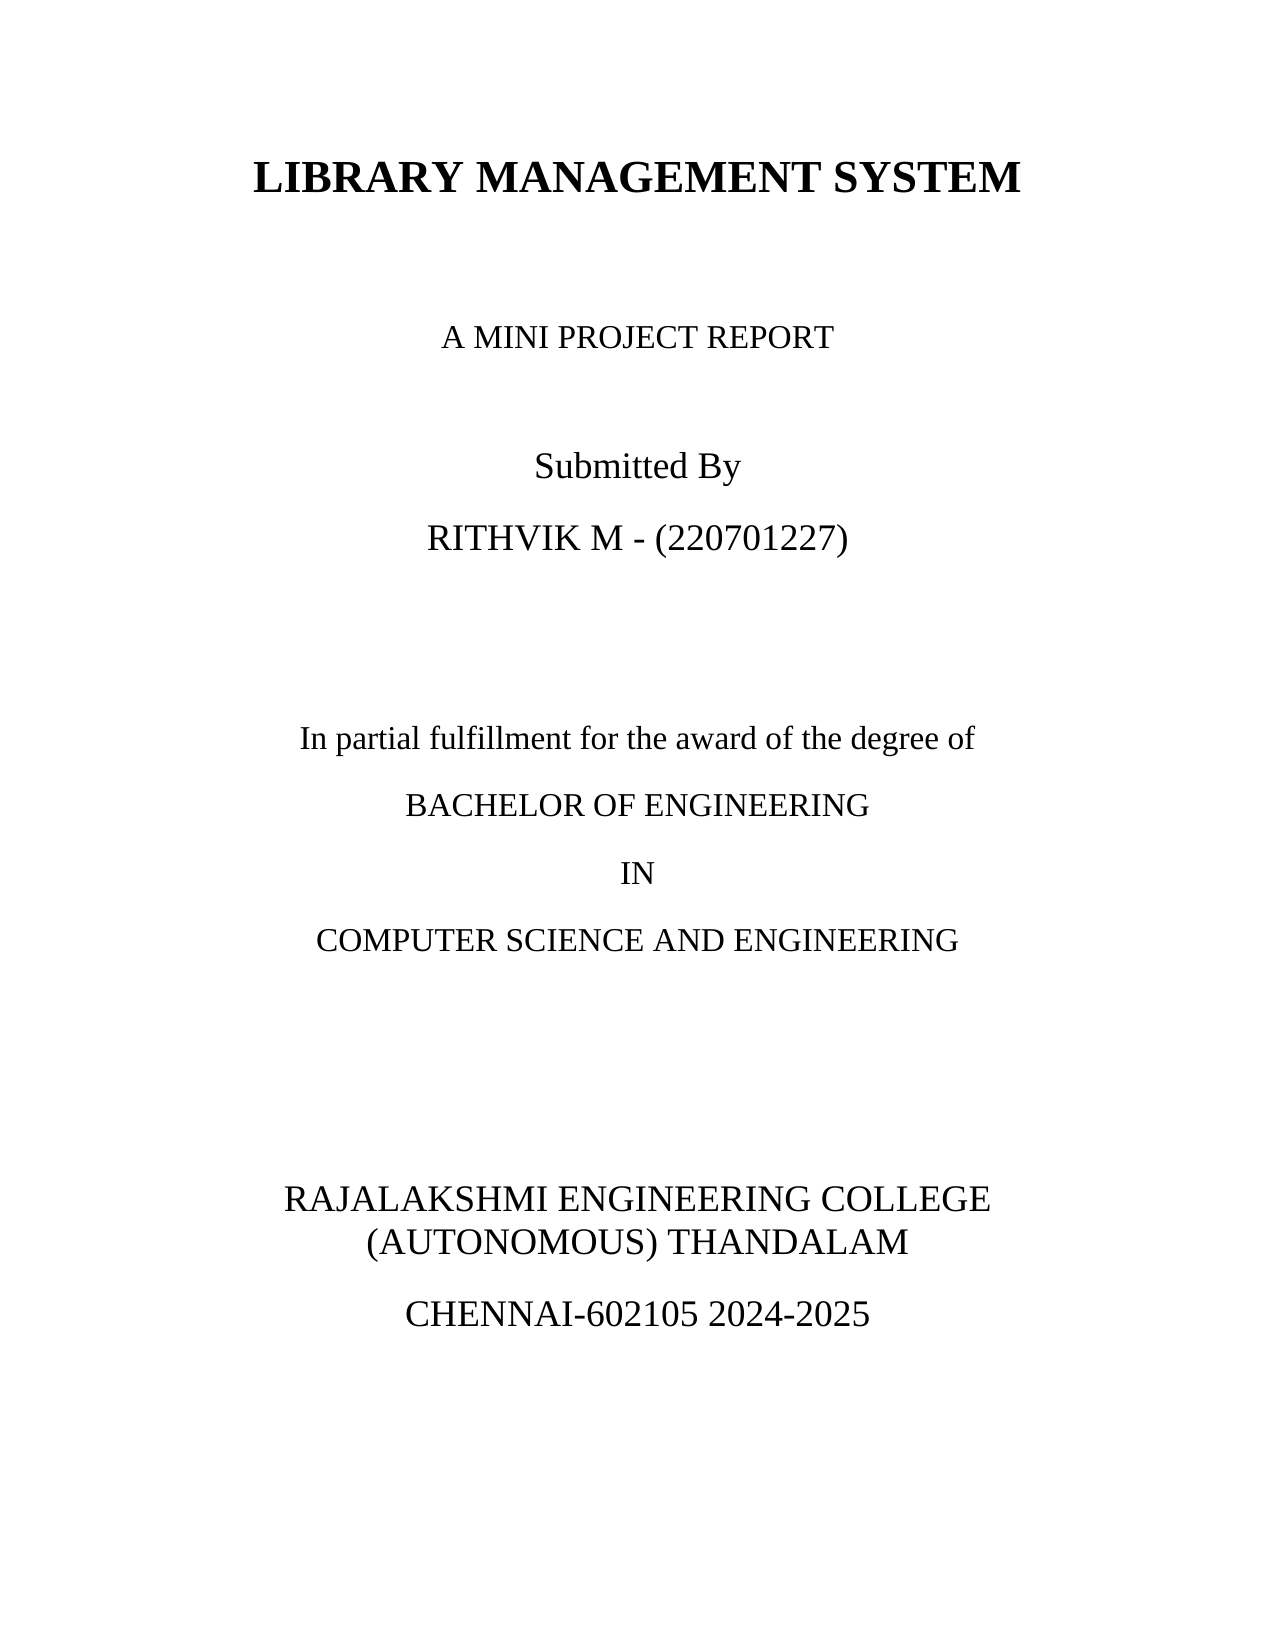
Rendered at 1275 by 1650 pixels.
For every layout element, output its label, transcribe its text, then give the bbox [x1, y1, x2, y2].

text Submitted By [150, 443, 1125, 486]
text BACHELOR OF ENGINEERING [150, 786, 1125, 824]
text A MINI PROJECT REPORT [150, 318, 1125, 356]
text In partial fulfillment for the award of the degree of [150, 718, 1125, 756]
text COMPUTER SCIENCE AND ENGINEERING [150, 921, 1125, 959]
text CHENNAI-602105 2024-2025 [150, 1292, 1125, 1335]
text RAJALAKSHMI ENGINEERING COLLEGE (AUTONOMOUS) THANDALAM [150, 1176, 1125, 1262]
text IN [150, 853, 1125, 891]
text RITHVIK M - (220701227) [150, 516, 1125, 559]
text LIBRARY MANAGEMENT SYSTEM [150, 150, 1125, 231]
